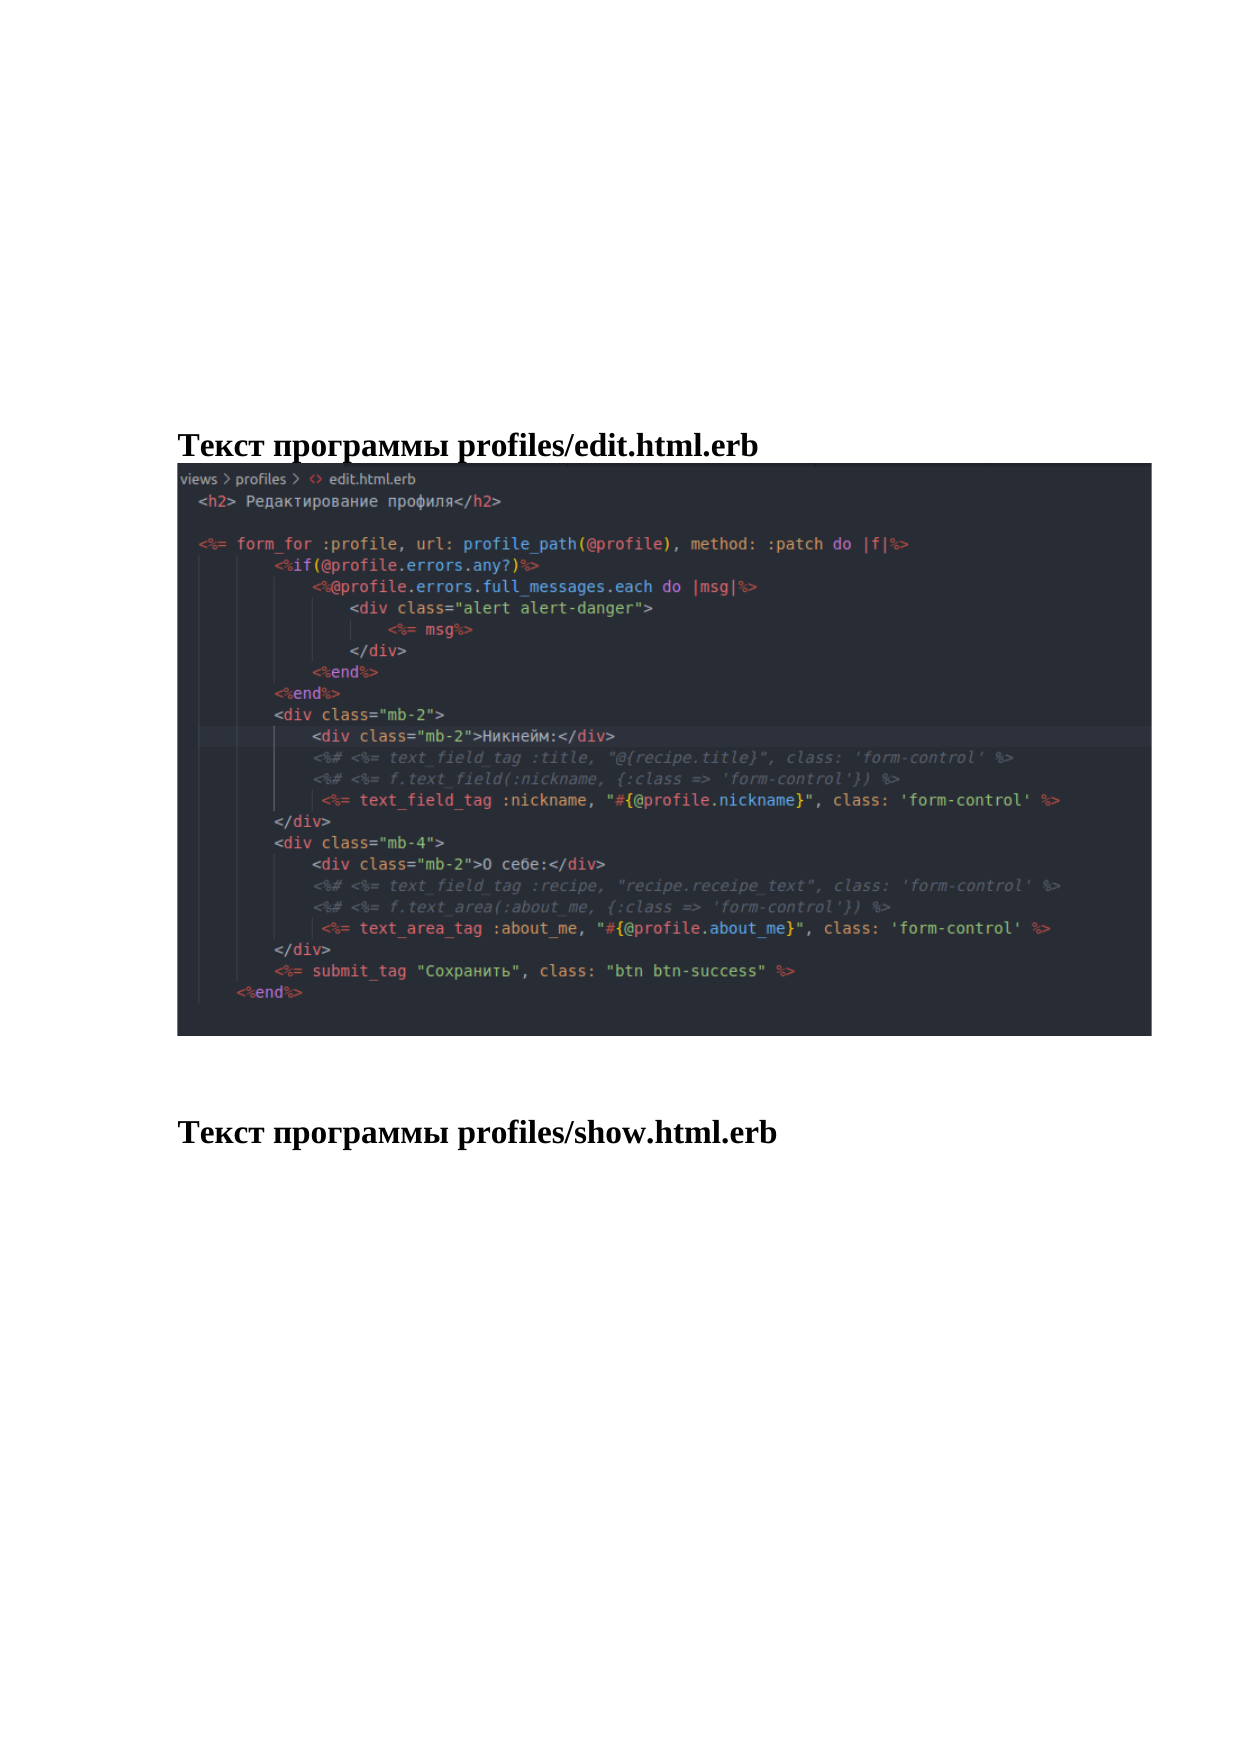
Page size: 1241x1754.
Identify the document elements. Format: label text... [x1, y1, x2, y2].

text Текст программы profiles/edit.html.erb [177, 425, 1152, 463]
text Текст программы profiles/show.html.erb [177, 1112, 1152, 1151]
picture [177, 463, 1152, 1036]
